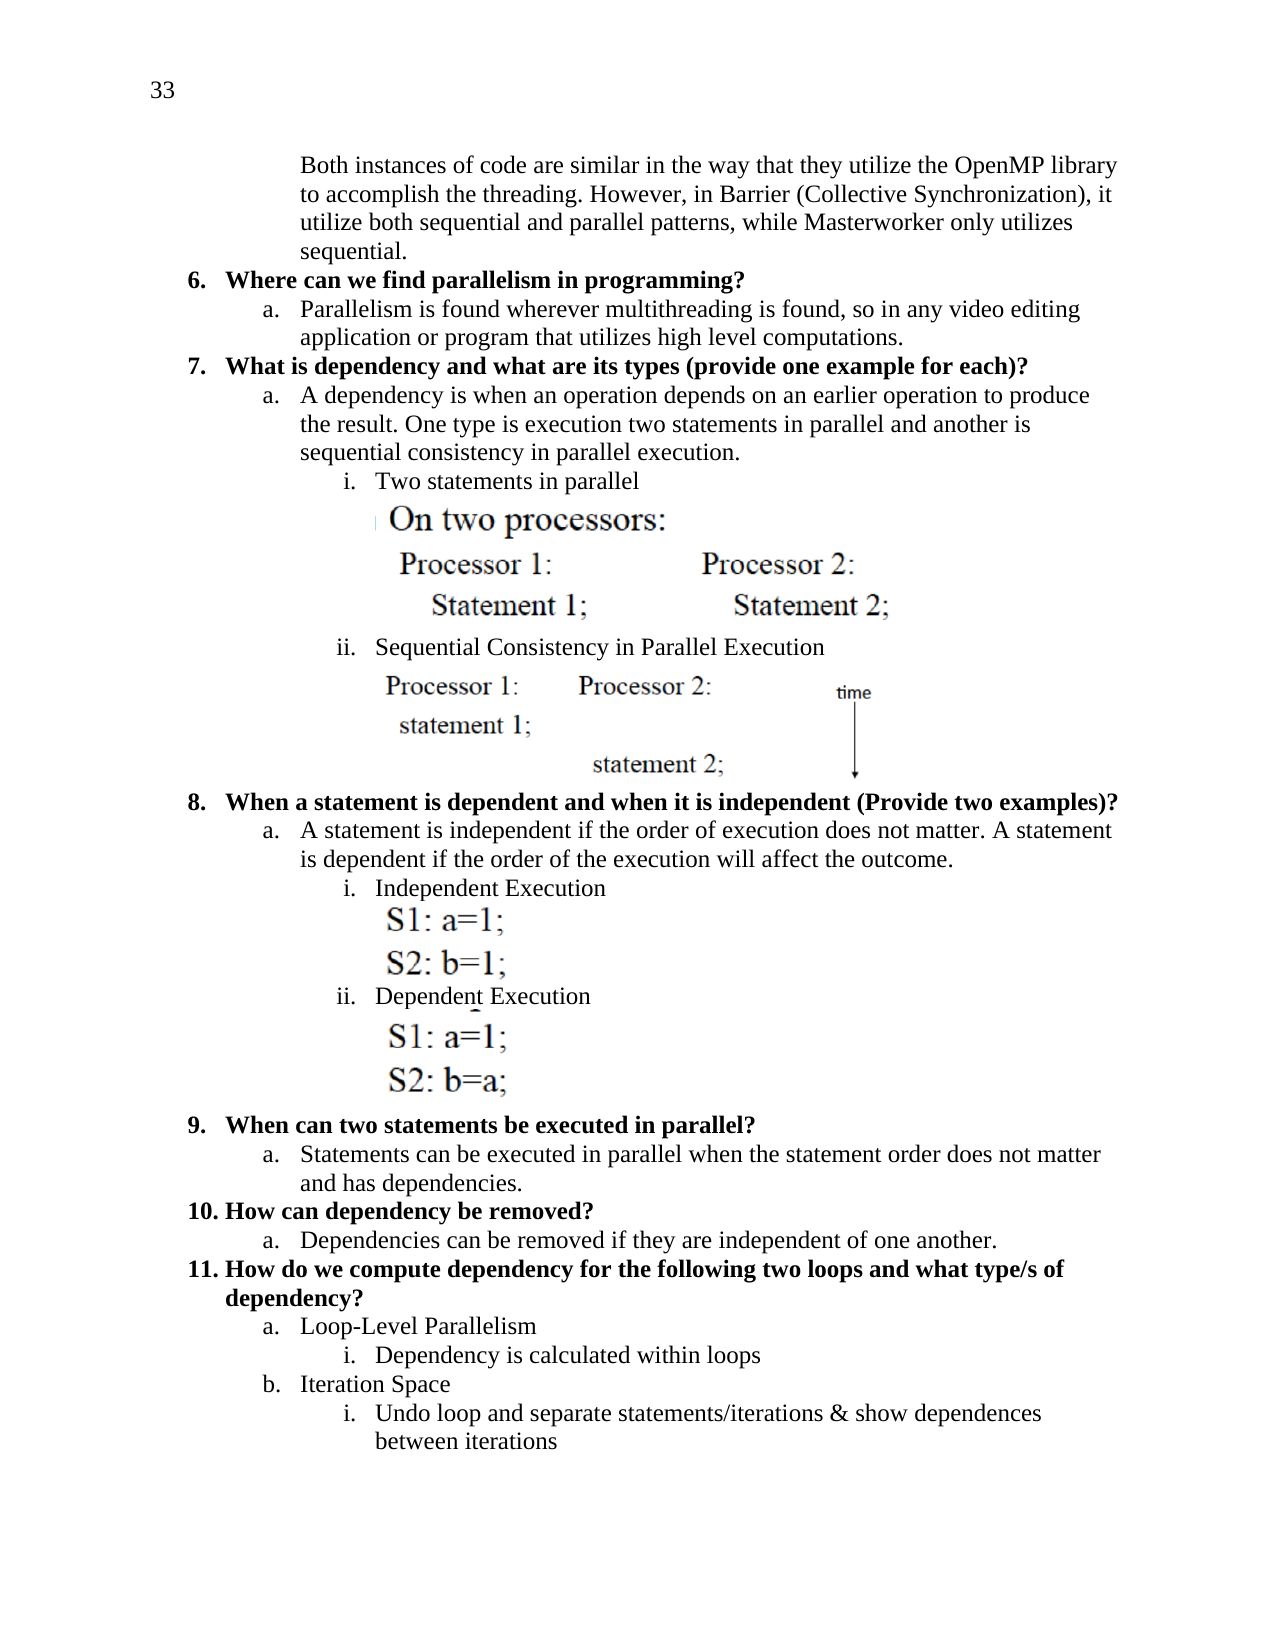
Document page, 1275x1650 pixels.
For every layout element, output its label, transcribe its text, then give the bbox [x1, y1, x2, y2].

list When can two statements be executed in parallel? [187, 1110, 1125, 1139]
picture [375, 661, 893, 787]
picture [375, 901, 524, 981]
list Parallelism is found wherever multithreading is found, so in any video editing application or program that utilizes high level computations. [262, 294, 1125, 351]
list Where can we find parallelism in programming? [187, 265, 1125, 294]
picture [375, 495, 934, 633]
list A statement is independent if the order of execution does not matter. A statement is dependent if the order of the execution will affect the outcome. [262, 815, 1125, 873]
list Two statements in parallel [356, 466, 1125, 495]
list How do we compute dependency for the following two loops and what type/s of dependency? [187, 1254, 1125, 1311]
list Dependencies can be removed if they are independent of one another. [262, 1225, 1125, 1254]
list Statements can be executed in parallel when the statement order does not matter and has dependencies. [262, 1139, 1125, 1196]
list Iteration Space [262, 1369, 1125, 1398]
list How can dependency be removed? [187, 1196, 1125, 1225]
list Dependency is calculated within loops [356, 1340, 1125, 1369]
list What is dependency and what are its types (provide one example for each)? [187, 351, 1125, 380]
picture [375, 1009, 522, 1111]
list Sequential Consistency in Parallel Execution [356, 632, 1125, 661]
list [262, 150, 1125, 265]
list A dependency is when an operation depends on an earlier operation to produce the result. One type is execution two statements in parallel and another is sequential consistency in parallel execution. [262, 380, 1125, 466]
list Independent Execution [356, 873, 1125, 902]
list When a statement is dependent and when it is independent (Provide two examples)? [187, 787, 1125, 815]
list Loop-Level Parallelism [262, 1311, 1125, 1340]
list Undo loop and separate statements/iterations & show dependences between iterations [356, 1398, 1125, 1455]
list Dependent Execution [356, 981, 1125, 1009]
